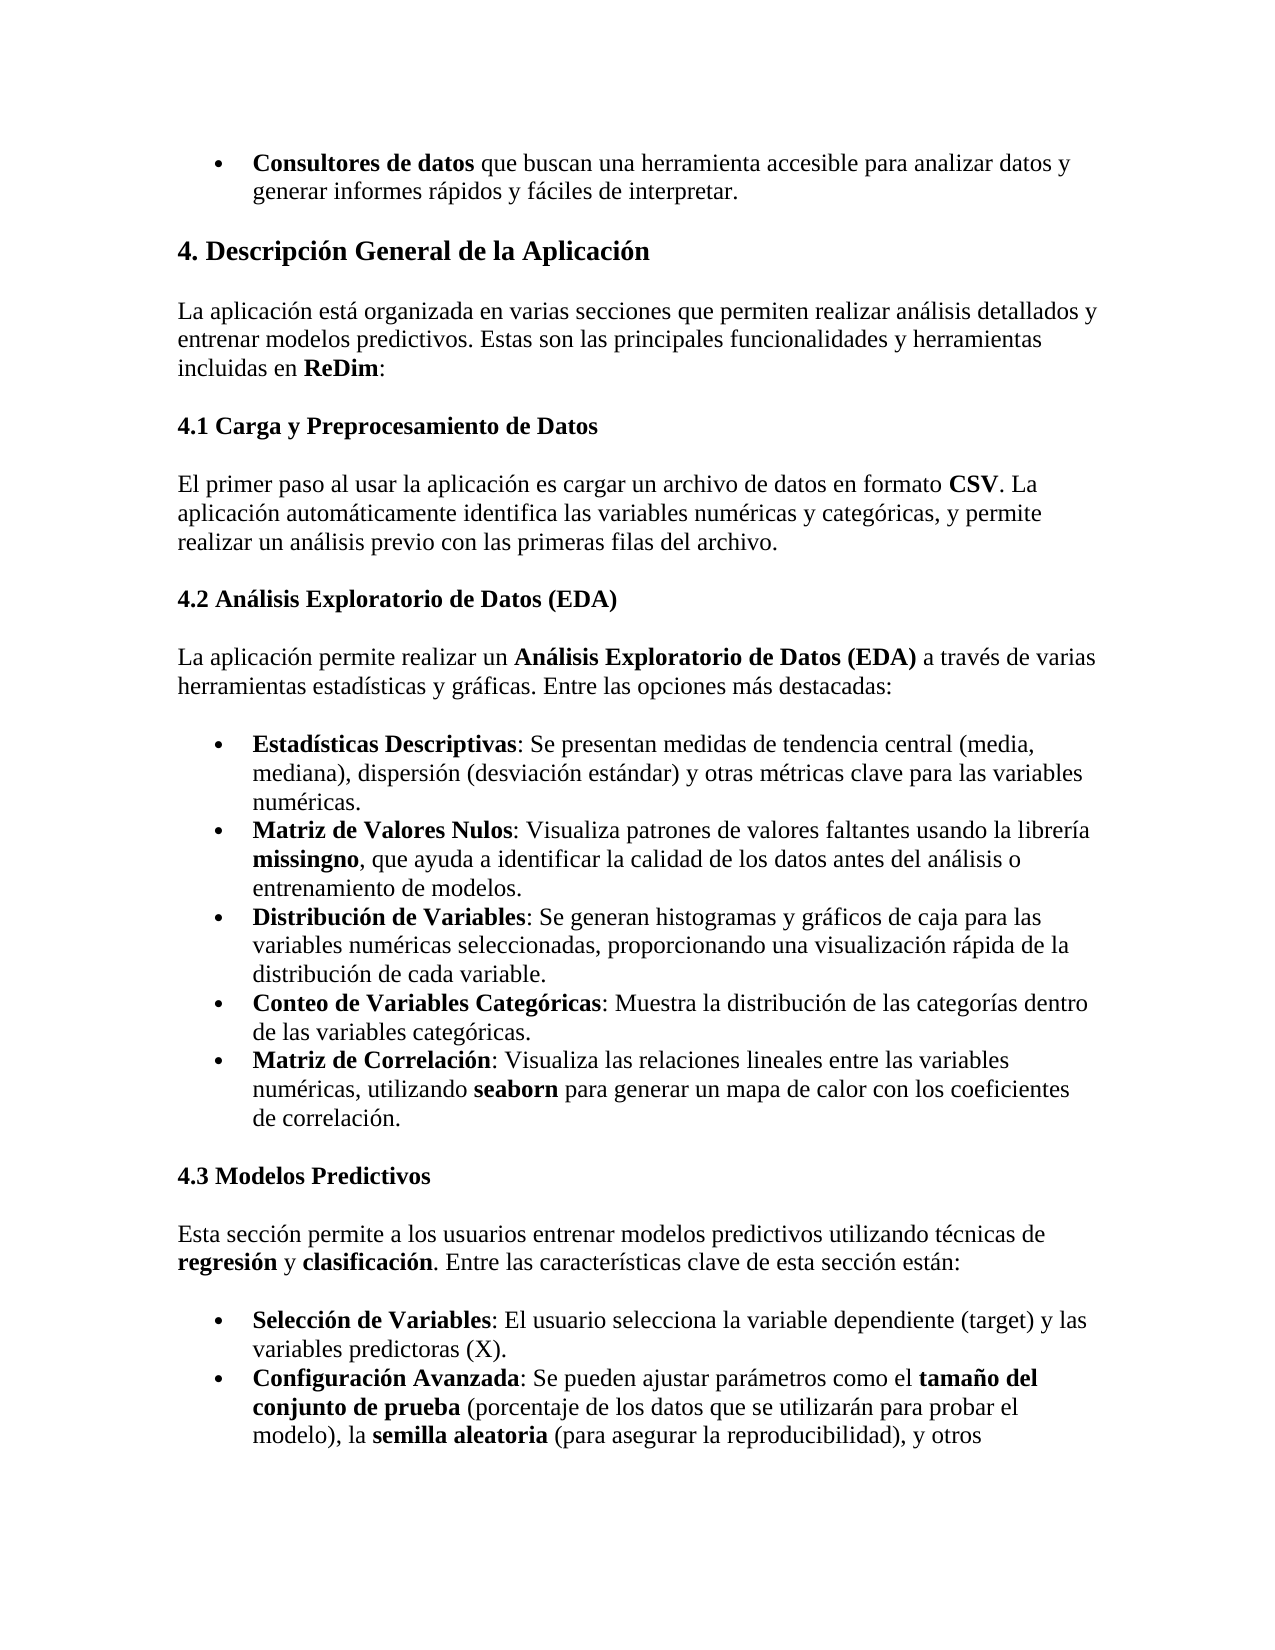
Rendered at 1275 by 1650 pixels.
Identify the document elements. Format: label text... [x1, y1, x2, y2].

text 4.2 Análisis Exploratorio de Datos (EDA) [177, 584, 1098, 613]
list Matriz de Valores Nulos: Visualiza patrones de valores faltantes usando la librería missingno, que ayuda a identificar la calidad de los datos antes del análisis o entrenamiento de modelos. [215, 815, 1098, 902]
text La aplicación permite realizar un Análisis Exploratorio de Datos (EDA) a través de varias herramientas estadísticas y gráficas. Entre las opciones más destacadas: [177, 642, 1098, 700]
text 4.3 Modelos Predictivos [177, 1161, 1098, 1189]
list Distribución de Variables: Se generan histogramas y gráficos de caja para las variables numéricas seleccionadas, proporcionando una visualización rápida de la distribución de cada variable. [215, 902, 1098, 988]
text 4.1 Carga y Preprocesamiento de Datos [177, 411, 1098, 440]
list Matriz de Correlación: Visualiza las relaciones lineales entre las variables numéricas, utilizando seaborn para generar un mapa de calor con los coeficientes de correlación. [215, 1045, 1098, 1132]
list Conteo de Variables Categóricas: Muestra la distribución de las categorías dentro de las variables categóricas. [215, 988, 1098, 1045]
text 4. Descripción General de la Aplicación [177, 234, 1098, 267]
list Selección de Variables: El usuario selecciona la variable dependiente (target) y las variables predictoras (X). [215, 1305, 1098, 1363]
text El primer paso al usar la aplicación es cargar un archivo de datos en formato CSV. La aplicación automáticamente identifica las variables numéricas y categóricas, y permite realizar un análisis previo con las primeras filas del archivo. [177, 469, 1098, 555]
list Estadísticas Descriptivas: Se presentan medidas de tendencia central (media, mediana), dispersión (desviación estándar) y otras métricas clave para las variables numéricas. [215, 729, 1098, 815]
list Consultores de datos que buscan una herramienta accesible para analizar datos y generar informes rápidos y fáciles de interpretar. [215, 148, 1098, 205]
text La aplicación está organizada en varias secciones que permiten realizar análisis detallados y entrenar modelos predictivos. Estas son las principales funcionalidades y herramientas incluidas en ReDim: [177, 296, 1098, 382]
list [215, 1363, 1098, 1449]
text Esta sección permite a los usuarios entrenar modelos predictivos utilizando técnicas de regresión y clasificación. Entre las características clave de esta sección están: [177, 1219, 1098, 1276]
